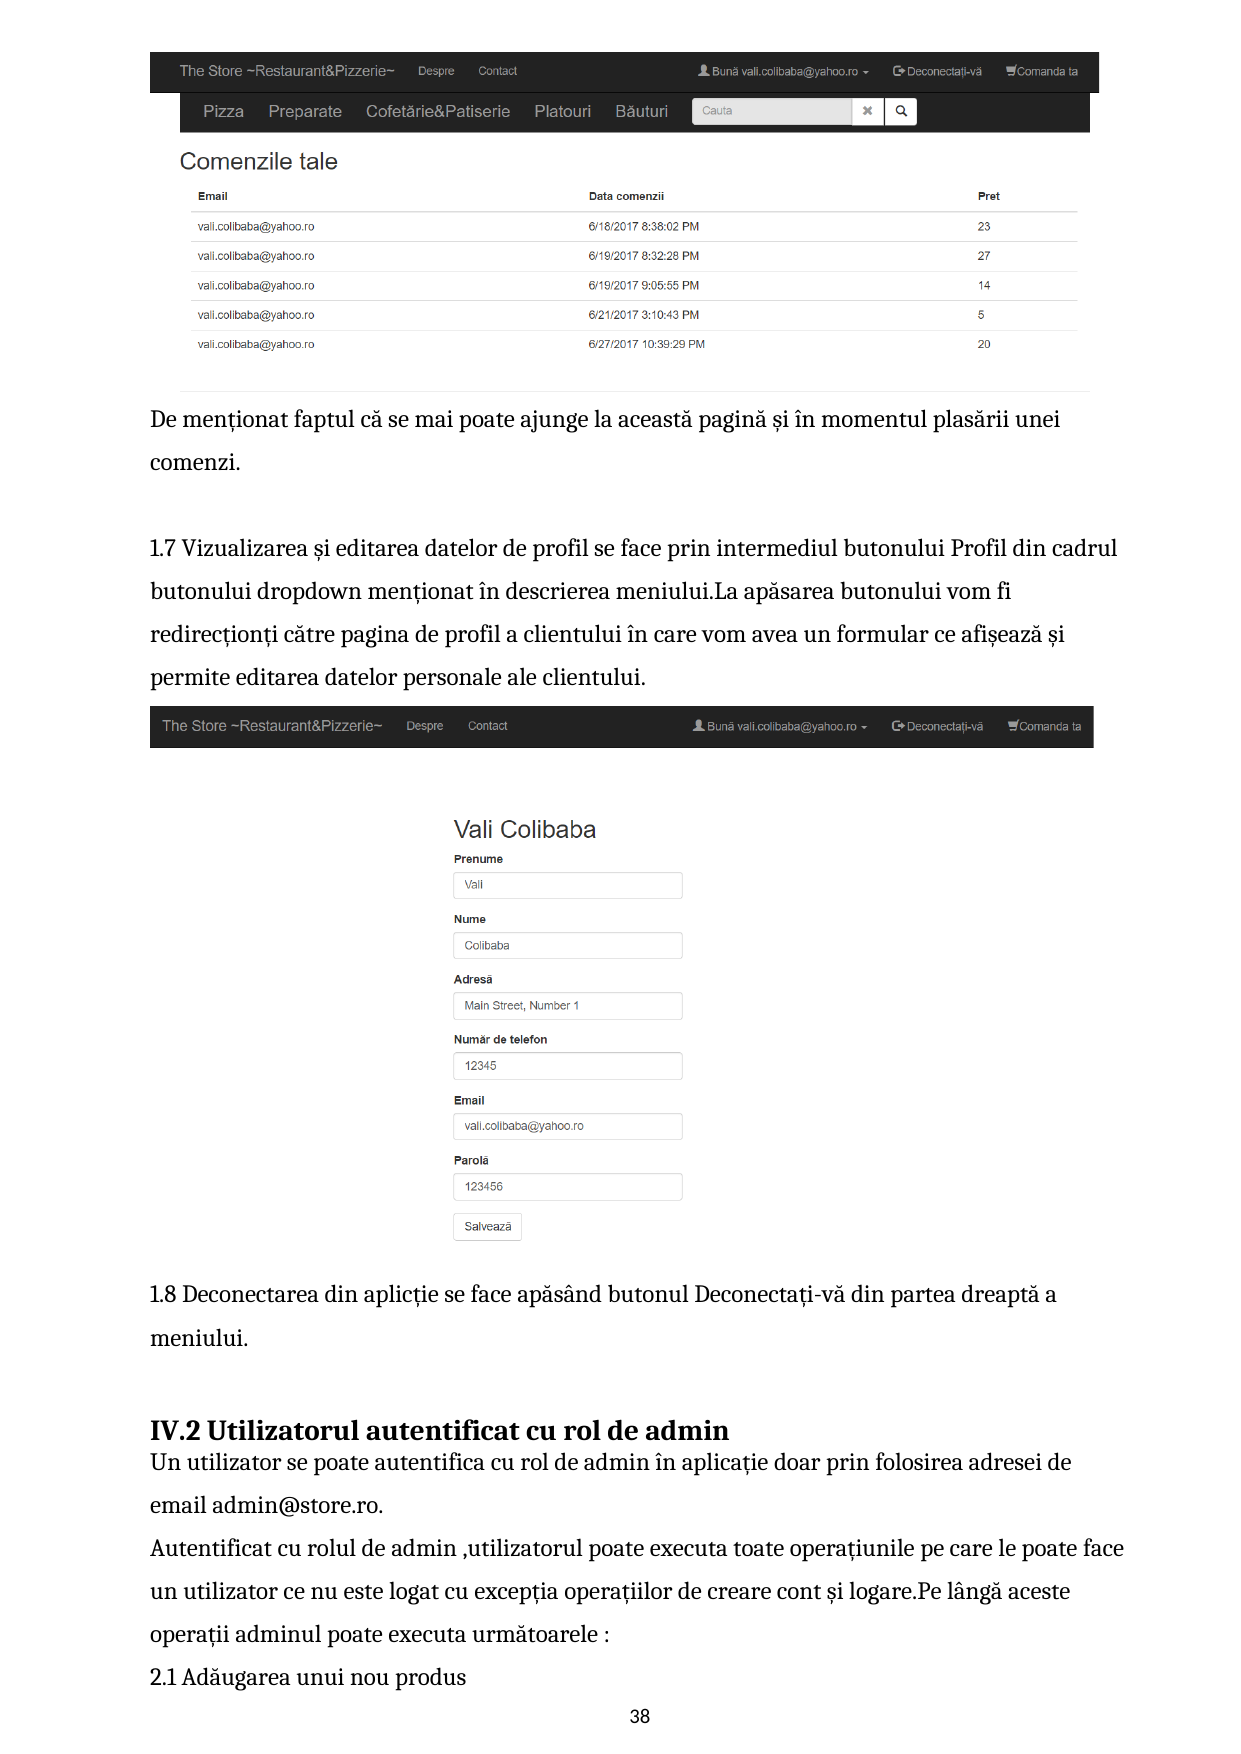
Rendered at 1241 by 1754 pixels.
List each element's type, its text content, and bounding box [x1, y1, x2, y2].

text Autentificat cu rolul de admin ,utilizatorul poate executa toate operațiunile pe care le poate face un utilizator ce nu este logat cu excepția operațiilor de creare cont și logare.Pe lângă aceste operații adminul poate executa următoarele : [150, 1534, 1129, 1649]
text De menționat faptul că se mai poate ajunge la această pagină și în momentul plasării unei comenzi. [150, 404, 1129, 476]
text 1.7 Vizualizarea și editarea datelor de profil se face prin intermediul butonului Profil din cadrul butonului dropdown menționat în descrierea meniului.La apăsarea butonului vom fi redirecționți către pagina de profil a clientului în care vom avea un formular ce afișează și permite editarea datelor personale ale clientului. [150, 534, 1129, 692]
text 2.1 Adăugarea unui nou produs [150, 1663, 1129, 1692]
picture [150, 52, 1100, 405]
subtitle IV.2 Utilizatorul autentificat cu rol de admin [150, 1414, 1129, 1447]
picture [150, 706, 1094, 1255]
text Un utilizator se poate autentifica cu rol de admin în aplicație doar prin folosirea adresei de email admin@store.ro. [150, 1447, 1129, 1519]
text 1.8 Deconectarea din aplicție se face apăsând butonul Deconectați-vă din partea dreaptă a meniului. [150, 1280, 1129, 1352]
